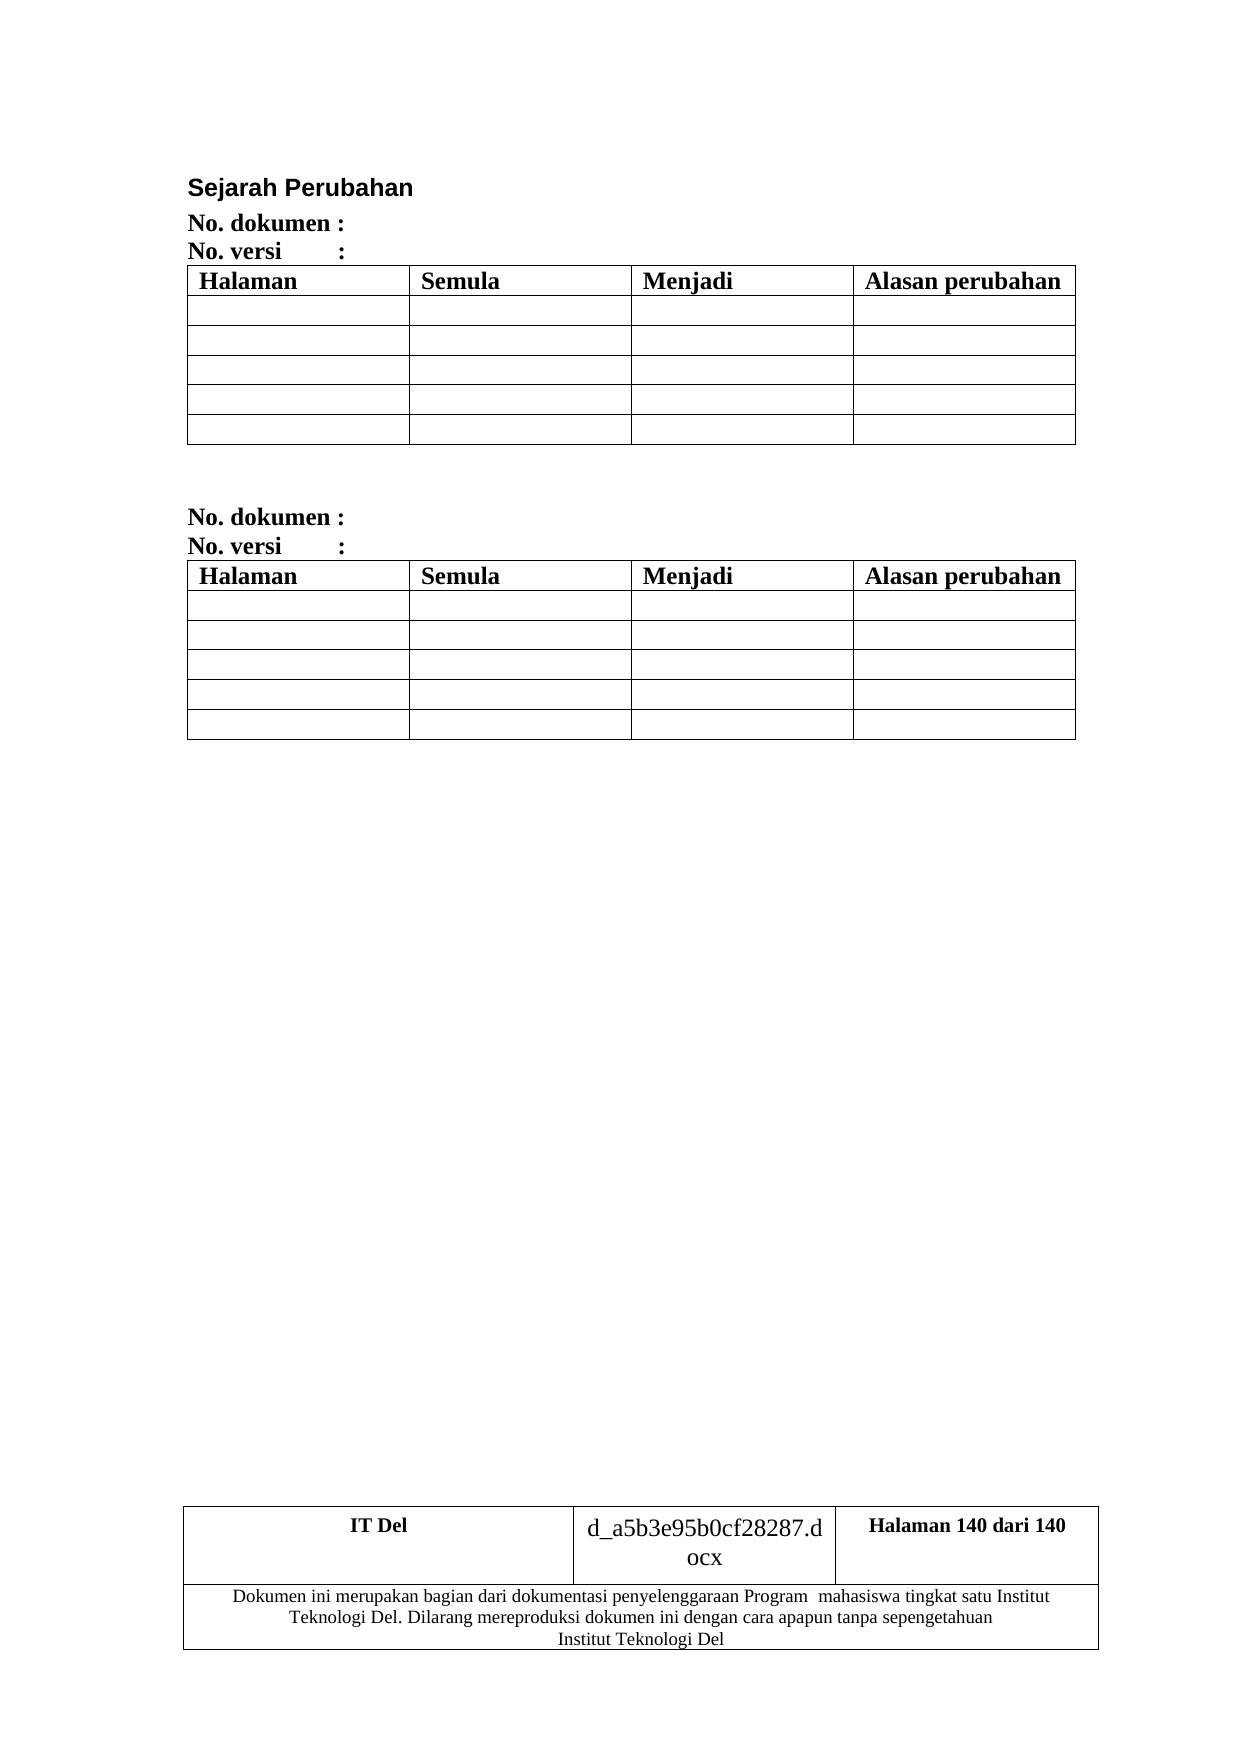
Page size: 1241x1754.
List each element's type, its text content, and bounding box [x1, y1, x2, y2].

text No. versi : [187, 236, 1092, 265]
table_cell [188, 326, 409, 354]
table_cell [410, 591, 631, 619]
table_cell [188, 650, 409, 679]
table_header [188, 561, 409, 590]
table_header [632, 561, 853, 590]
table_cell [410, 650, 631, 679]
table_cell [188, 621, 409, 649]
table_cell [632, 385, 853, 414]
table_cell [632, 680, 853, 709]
text No. dokumen : [187, 502, 1092, 531]
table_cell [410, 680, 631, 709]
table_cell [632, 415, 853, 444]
subtitle Sejarah Perubahan [187, 173, 1092, 201]
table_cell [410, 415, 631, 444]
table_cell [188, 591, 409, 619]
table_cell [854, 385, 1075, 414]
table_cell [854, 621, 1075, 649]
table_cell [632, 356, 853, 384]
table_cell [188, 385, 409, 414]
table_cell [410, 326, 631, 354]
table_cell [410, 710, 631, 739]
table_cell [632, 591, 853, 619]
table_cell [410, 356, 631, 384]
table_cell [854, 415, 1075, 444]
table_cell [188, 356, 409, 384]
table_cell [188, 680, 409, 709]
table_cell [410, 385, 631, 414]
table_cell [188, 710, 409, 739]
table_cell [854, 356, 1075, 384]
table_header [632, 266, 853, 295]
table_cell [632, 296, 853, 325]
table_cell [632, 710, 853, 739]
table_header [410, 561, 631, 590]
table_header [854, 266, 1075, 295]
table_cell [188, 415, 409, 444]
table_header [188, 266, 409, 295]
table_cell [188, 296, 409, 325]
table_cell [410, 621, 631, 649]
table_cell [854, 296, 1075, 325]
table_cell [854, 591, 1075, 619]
text No. versi : [187, 531, 1092, 560]
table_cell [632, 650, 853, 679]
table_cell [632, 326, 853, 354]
text No. dokumen : [187, 208, 1092, 236]
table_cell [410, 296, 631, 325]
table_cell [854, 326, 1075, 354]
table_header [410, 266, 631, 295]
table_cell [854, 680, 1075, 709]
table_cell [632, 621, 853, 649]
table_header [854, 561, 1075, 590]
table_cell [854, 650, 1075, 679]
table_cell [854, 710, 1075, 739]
